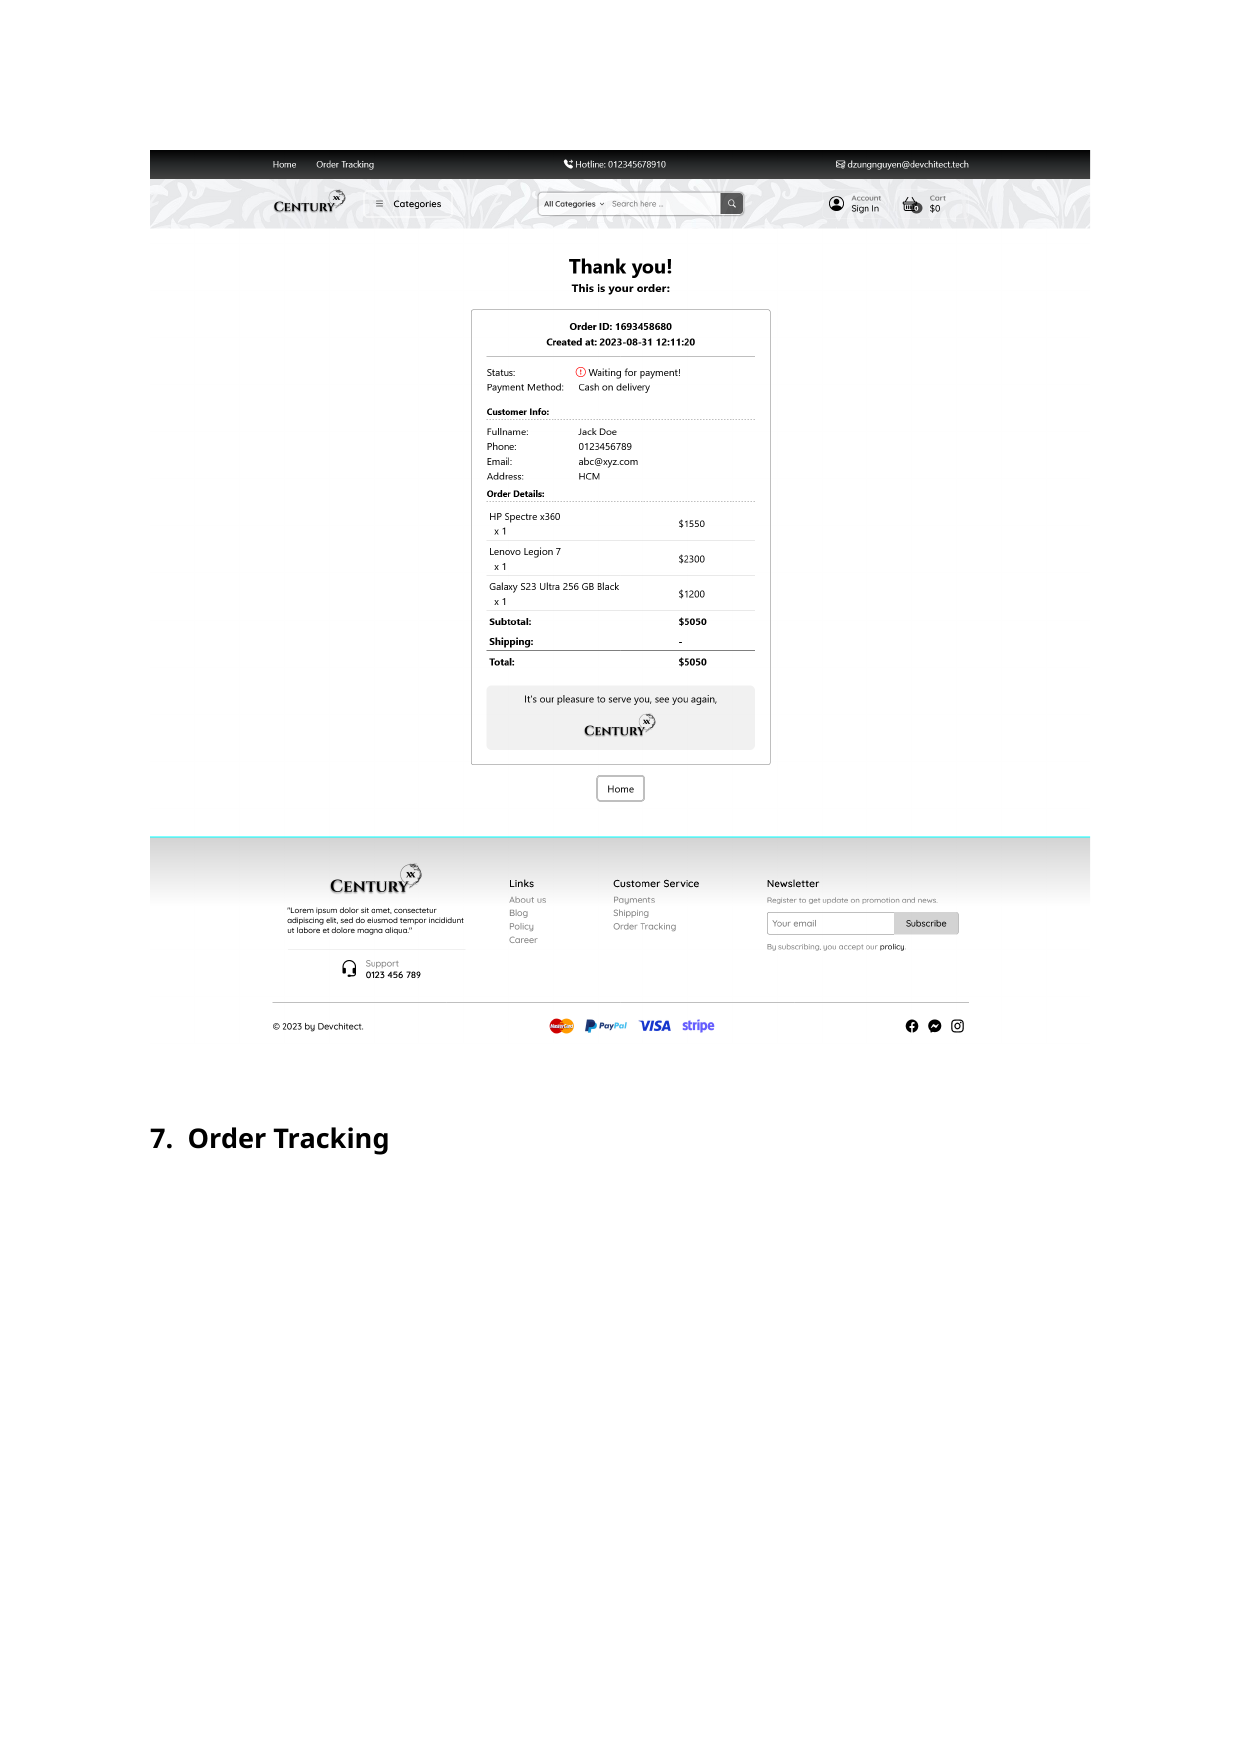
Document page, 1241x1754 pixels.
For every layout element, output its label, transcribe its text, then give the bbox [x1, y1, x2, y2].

picture [150, 150, 1091, 1044]
list Order Tracking [150, 1119, 1090, 1156]
